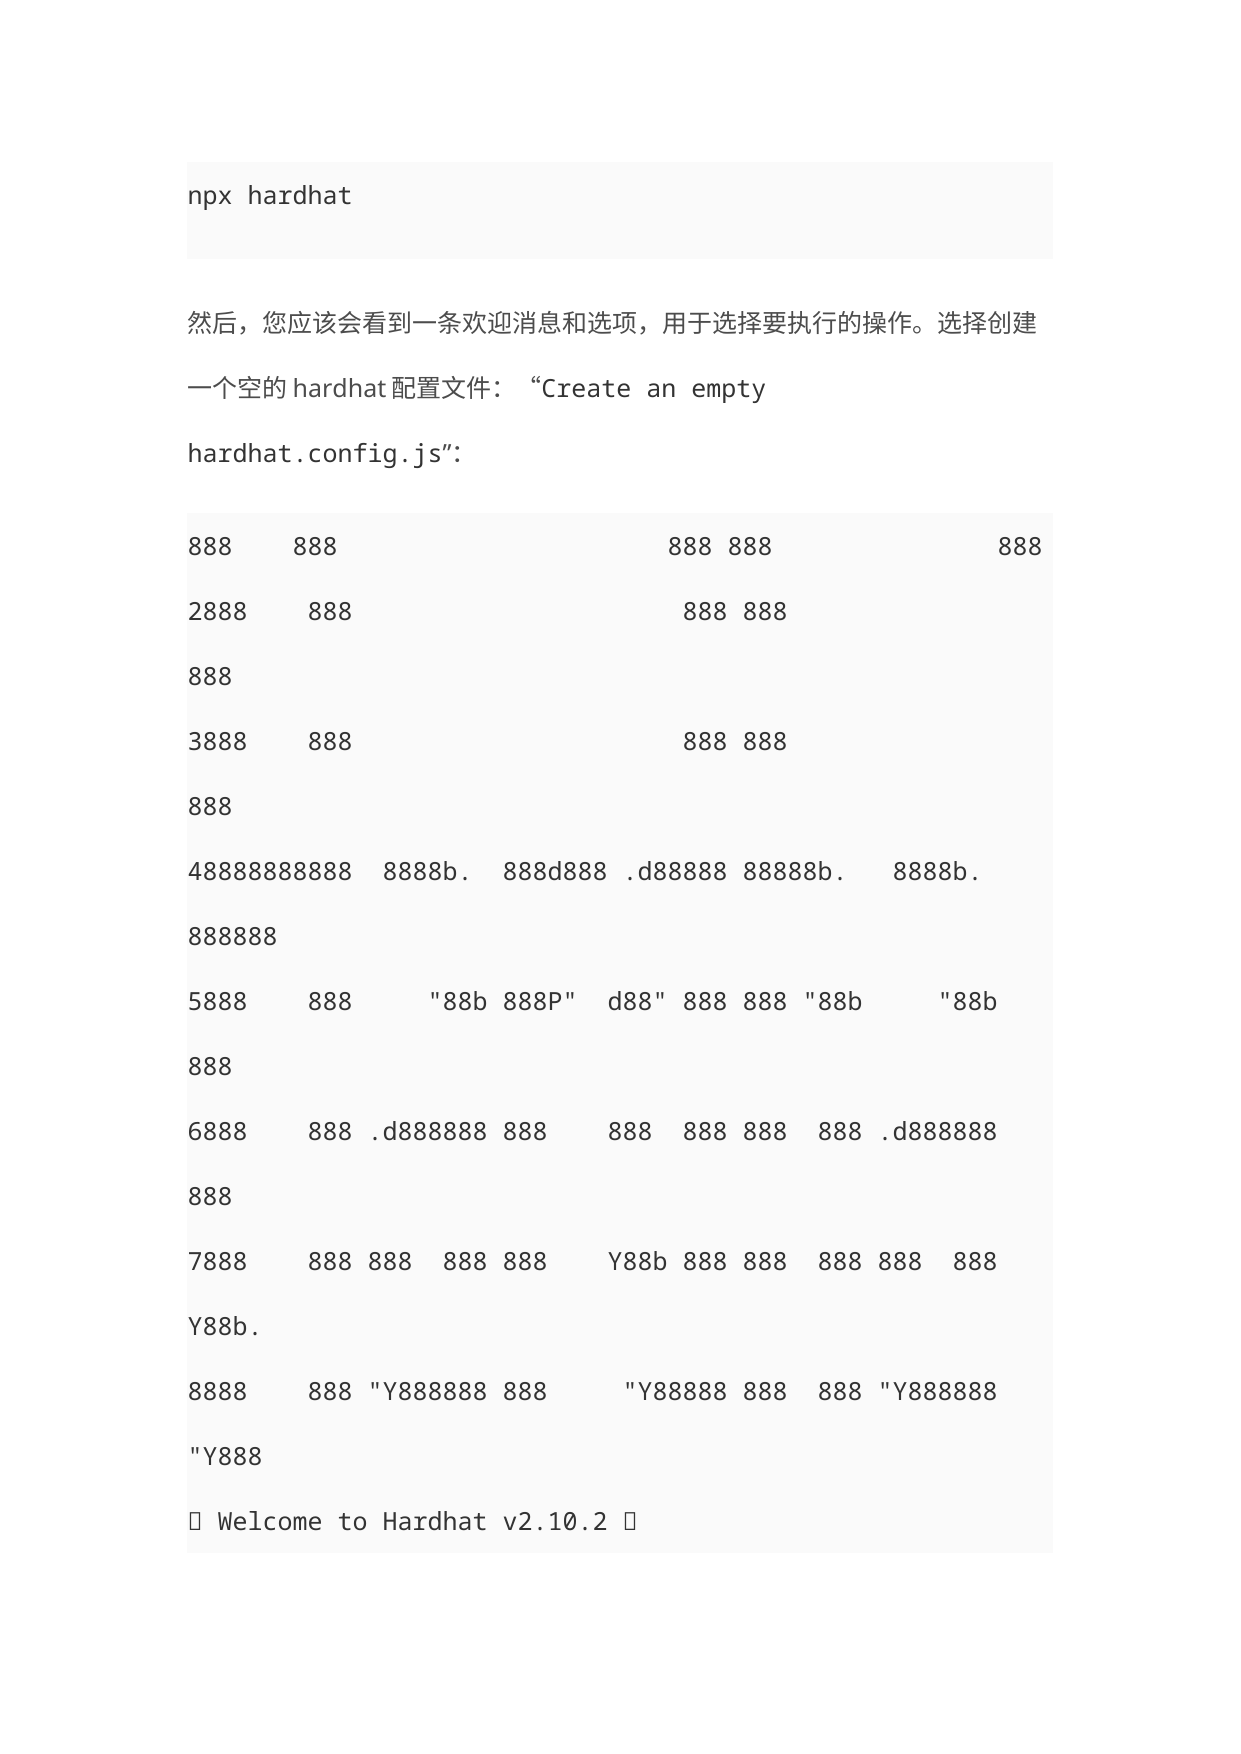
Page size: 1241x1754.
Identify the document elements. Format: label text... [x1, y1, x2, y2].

text 2888 888 888 888 888 [187, 578, 1053, 708]
text 888 888 888 888 888 [187, 513, 1053, 578]
text 7888 888 888 888 888 Y88b 888 888 888 888 888 Y88b. [187, 1228, 1053, 1358]
text 8888 888 "Y888888 888 "Y88888 888 888 "Y888888 "Y888 [187, 1358, 1053, 1488]
text 6888 888 .d888888 888 888 888 888 888 .d888888 888 [187, 1098, 1053, 1228]
text 3888 888 888 888 888 [187, 708, 1053, 838]
text 48888888888 8888b. 888d888 .d88888 88888b. 8888b. 888888 [187, 838, 1053, 968]
text 5888 888 "88b 888P" d88" 888 888 "88b "88b 888 [187, 968, 1053, 1098]
text 👷 Welcome to Hardhat v2.10.2 👷‍ [187, 1488, 1053, 1553]
text npx hardhat [187, 162, 1053, 227]
text 然后，您应该会看到一条欢迎消息和选项，用于选择要执行的操作。选择创建一个空的hardhat配置文件：“Create an empty hardhat.config.js”： [187, 289, 1053, 484]
